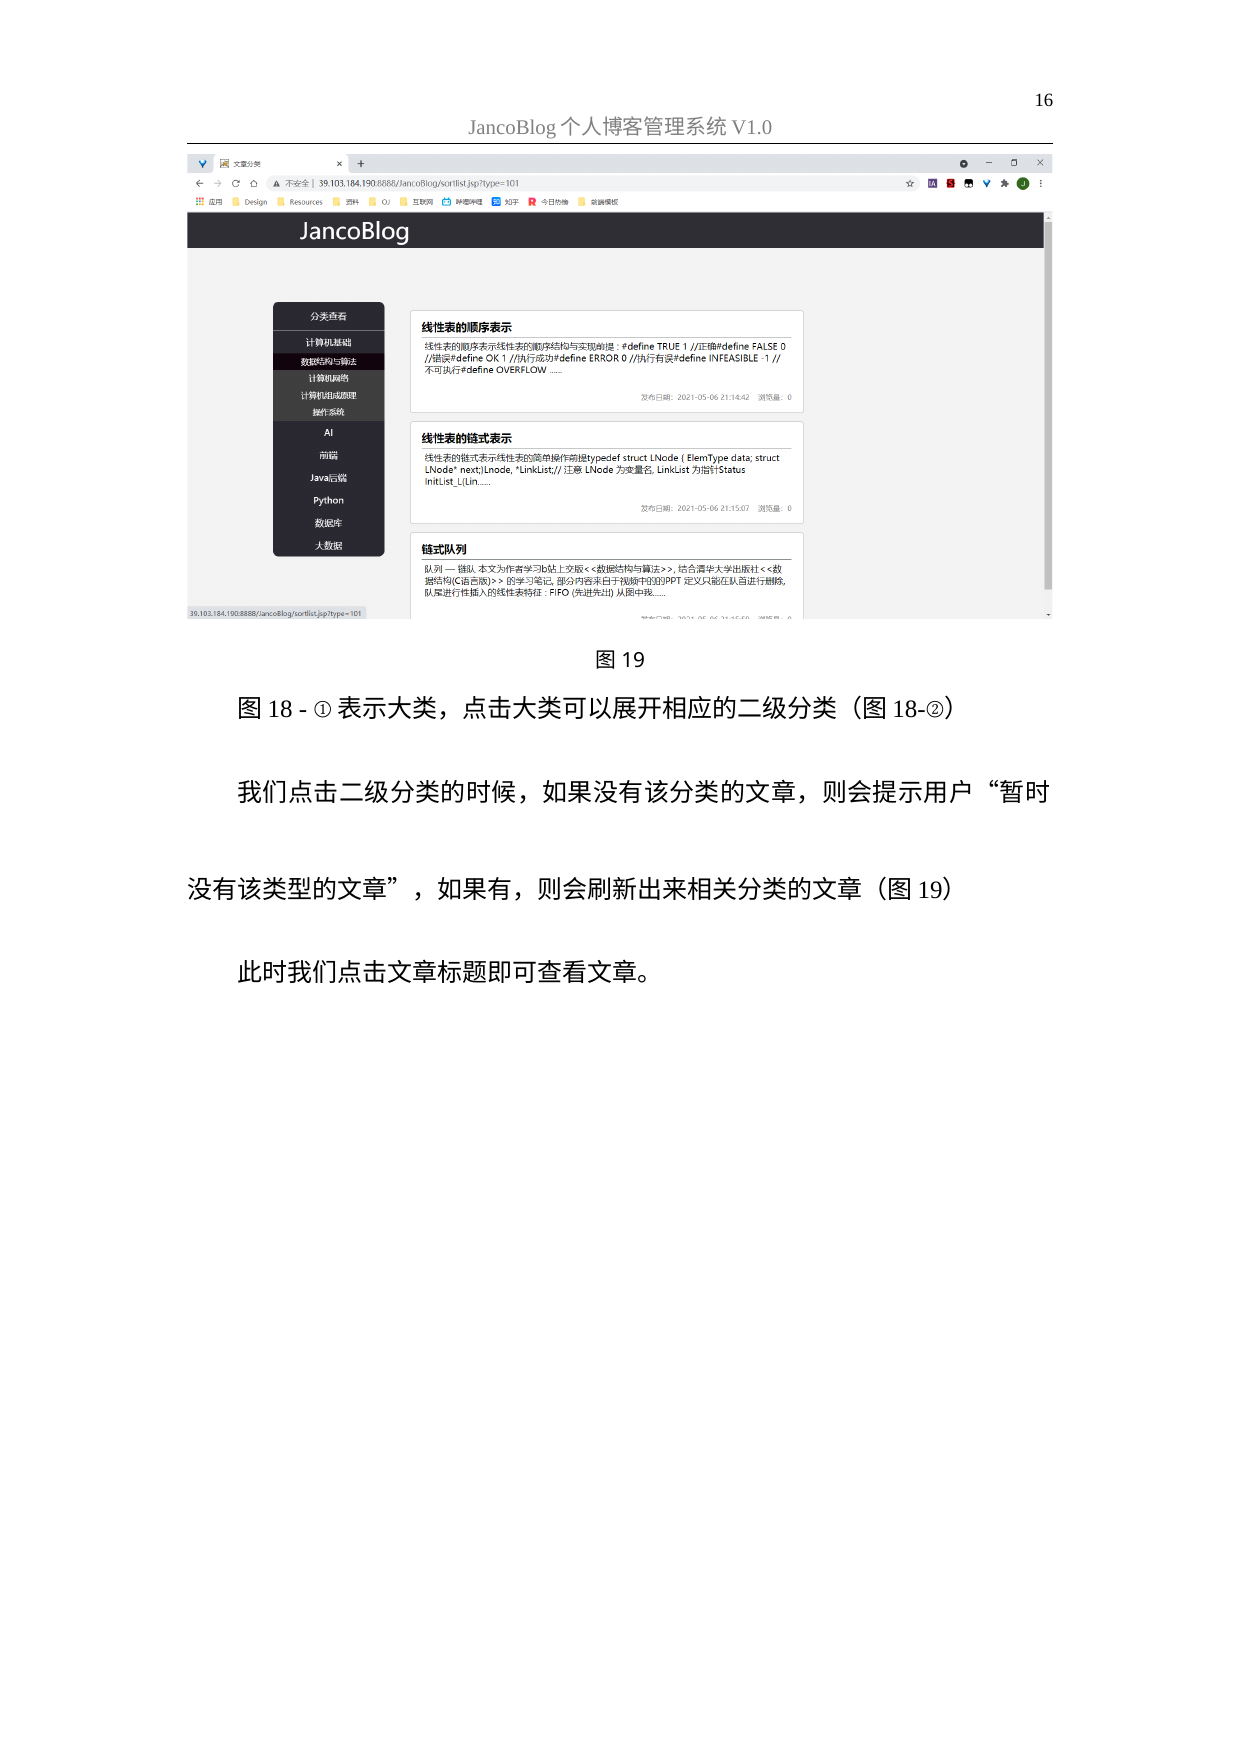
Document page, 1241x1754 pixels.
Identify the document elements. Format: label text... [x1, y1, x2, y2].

text 此时我们点击文章标题即可查看文章。 [187, 938, 1053, 1003]
text 图18 - ①表示大类，点击大类可以展开相应的二级分类（图18-②） [187, 674, 1053, 739]
picture [187, 154, 1053, 619]
text 我们点击二级分类的时候，如果没有该分类的文章，则会提示用户“暂时没有该类型的文章”，如果有，则会刷新出来相关分类的文章（图19） [187, 758, 1053, 920]
text 图 19 [187, 642, 1053, 674]
